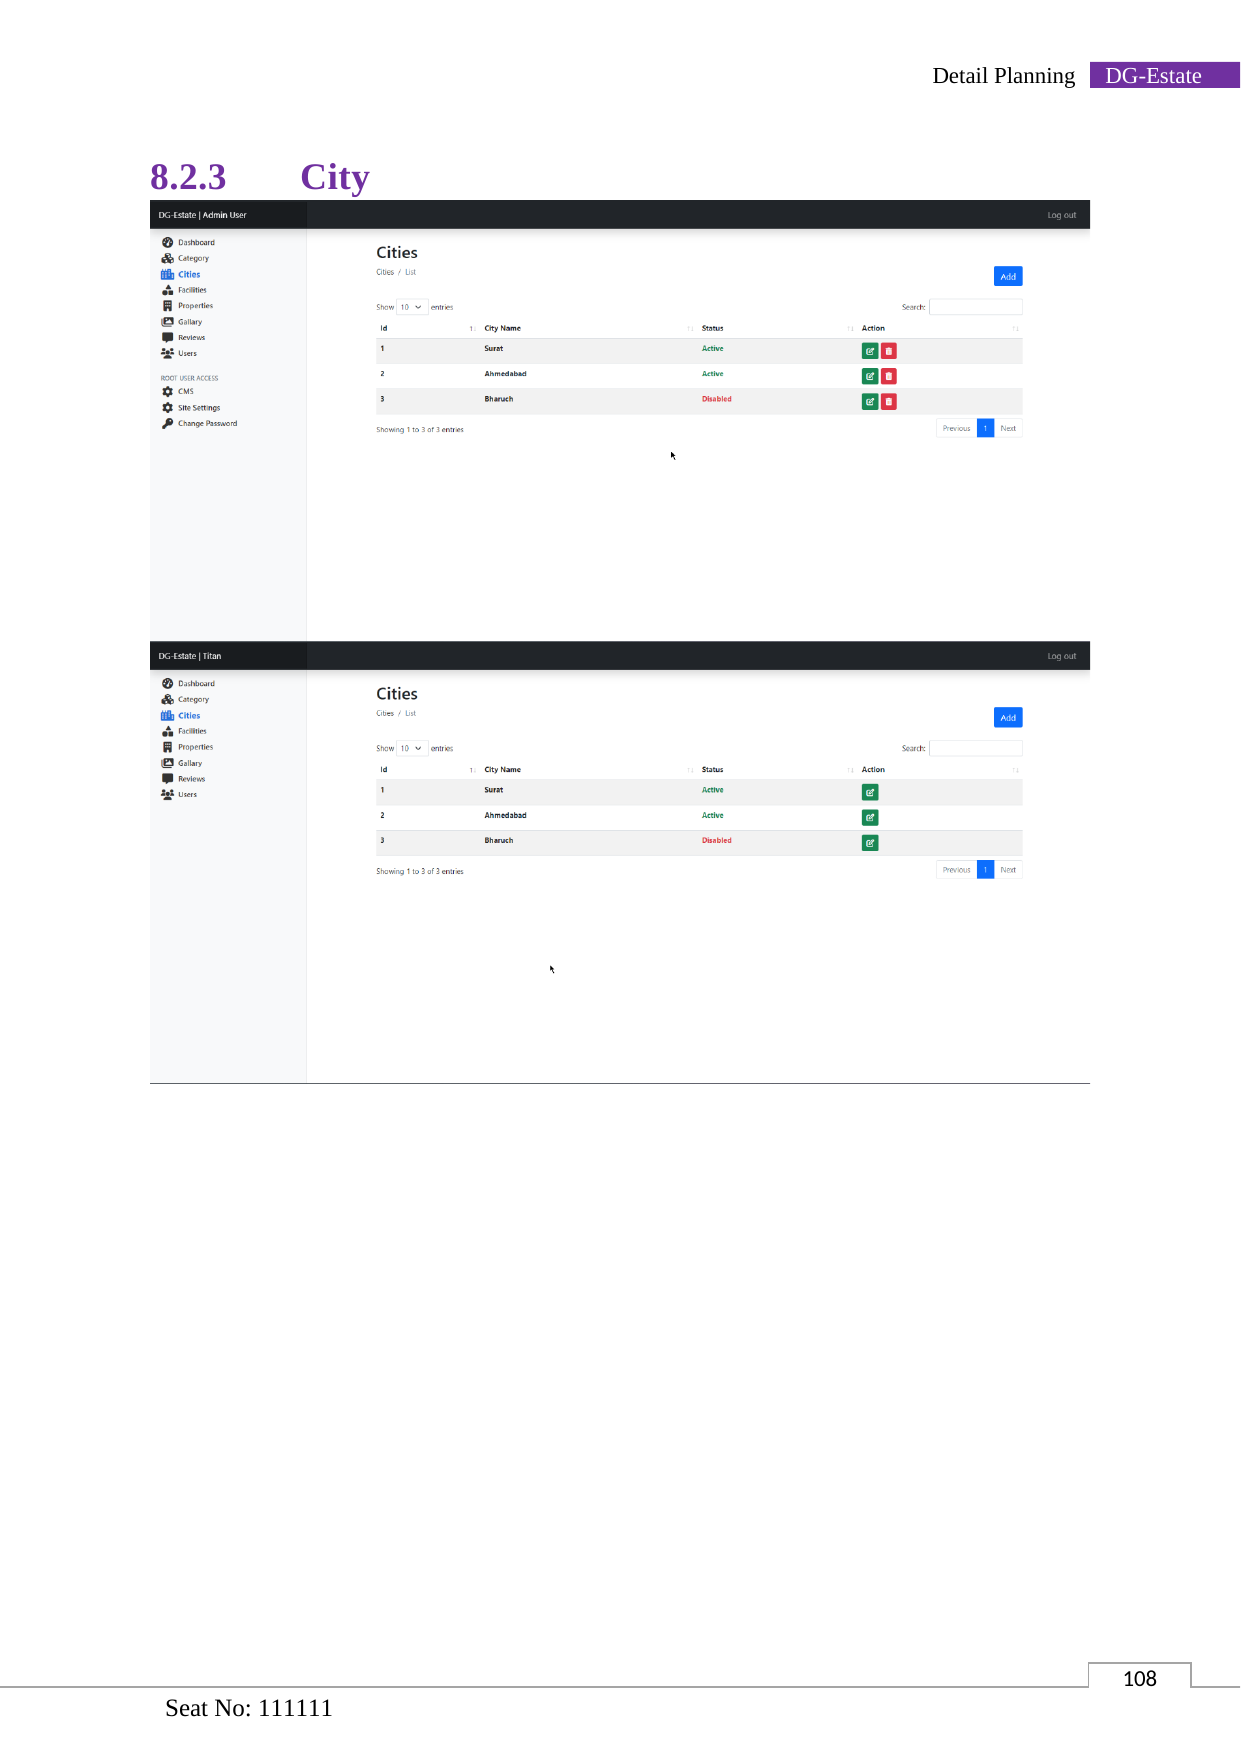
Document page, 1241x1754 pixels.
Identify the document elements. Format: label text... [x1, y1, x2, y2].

picture [150, 200, 1091, 1084]
subtitle City [150, 154, 1090, 197]
